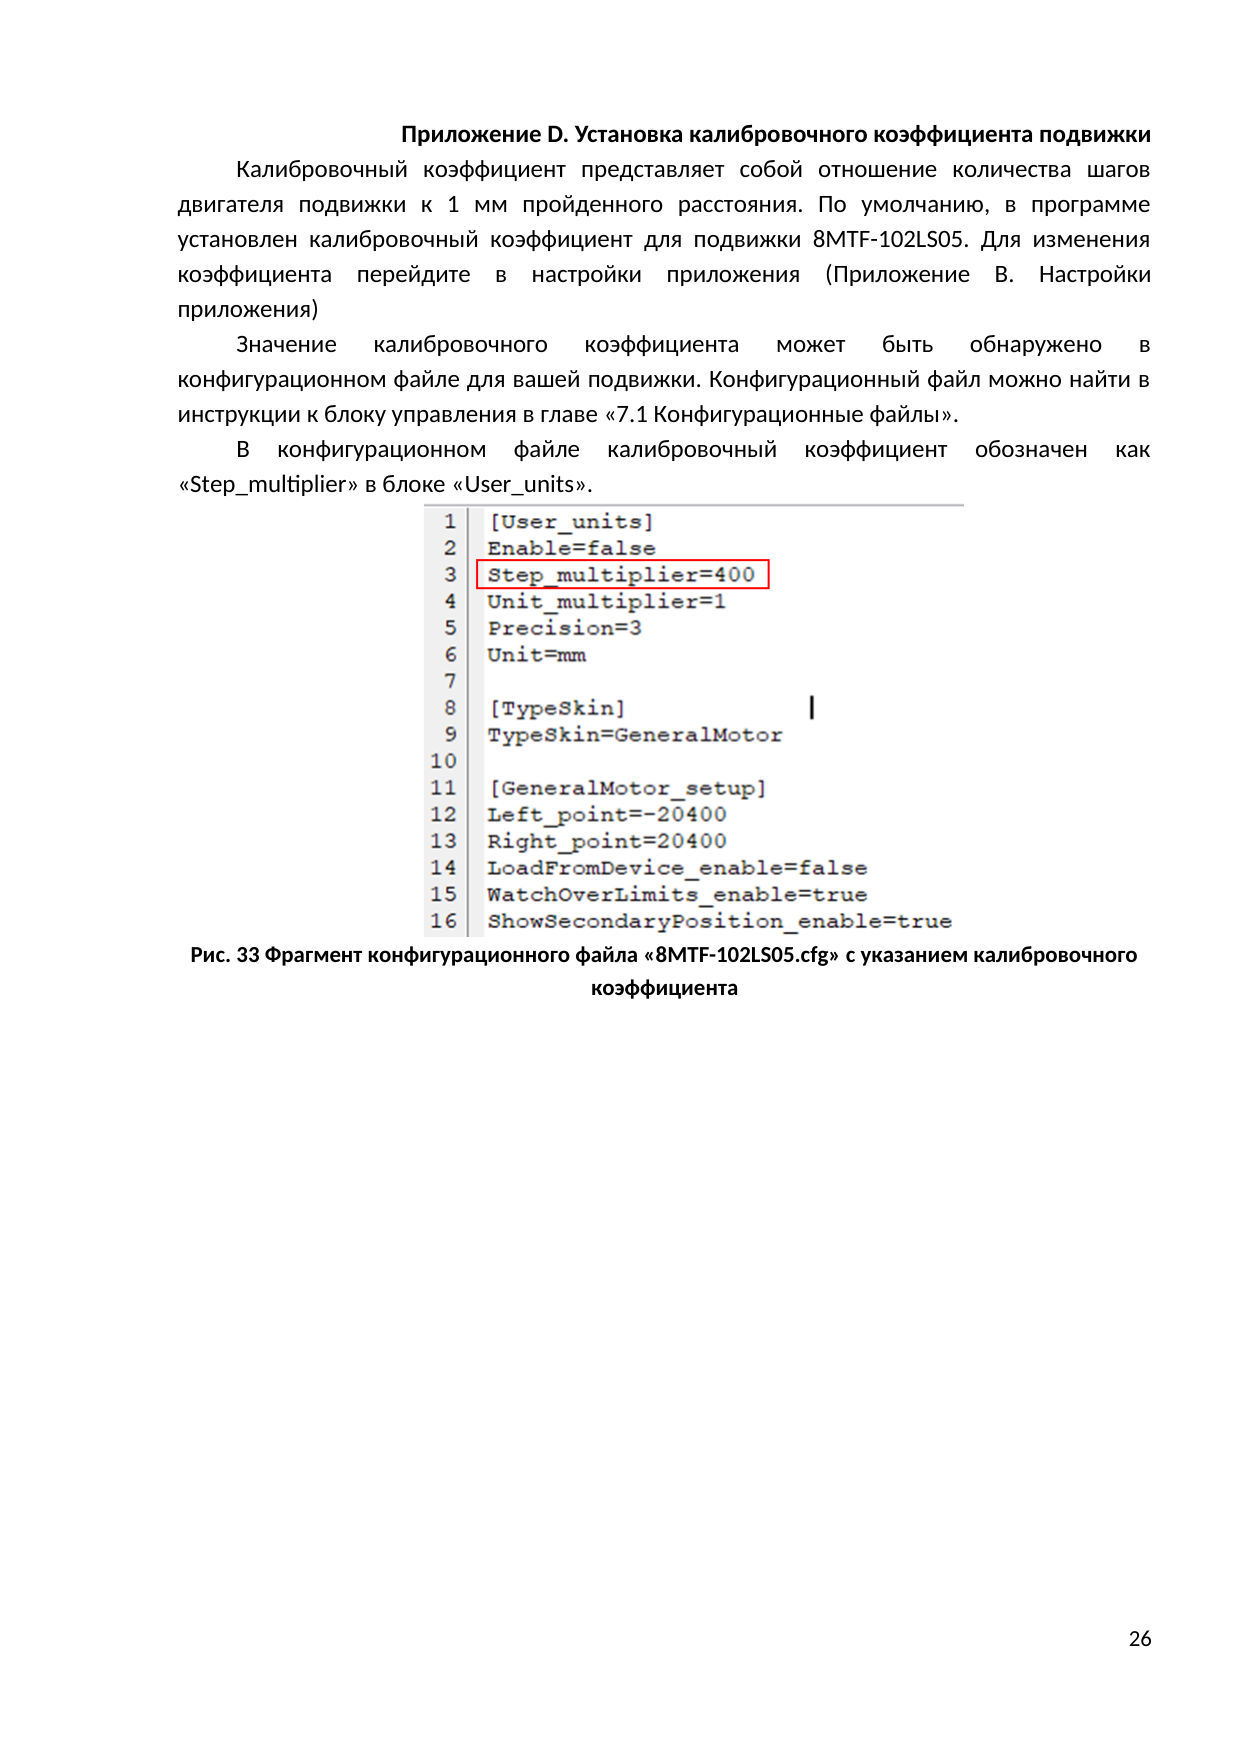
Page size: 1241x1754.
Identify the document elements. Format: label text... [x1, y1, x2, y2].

text Калибровочный коэффициент представляет собой отношение количества шагов двигателя подвижки к 1 мм пройденного расстояния. По умолчанию, в программе установлен калибровочный коэффициент для подвижки 8MTF-102LS05. Для изменения коэффициента перейдите в настройки приложения (Приложение B. Настройки приложения) [177, 153, 1152, 324]
text Значение калибровочного коэффициента может быть обнаружено в конфигурационном файле для вашей подвижки. Конфигурационный файл можно найти в инструкции к блоку управления в главе «7.1 Конфигурационные файлы». [177, 328, 1152, 429]
text Приложение D. Установка калибровочного коэффициента подвижки [251, 118, 1152, 149]
picture [423, 503, 964, 937]
text В конфигурационном файле калибровочный коэффициент обозначен как «Step_multiplier» в блоке «User_units». [177, 433, 1152, 499]
